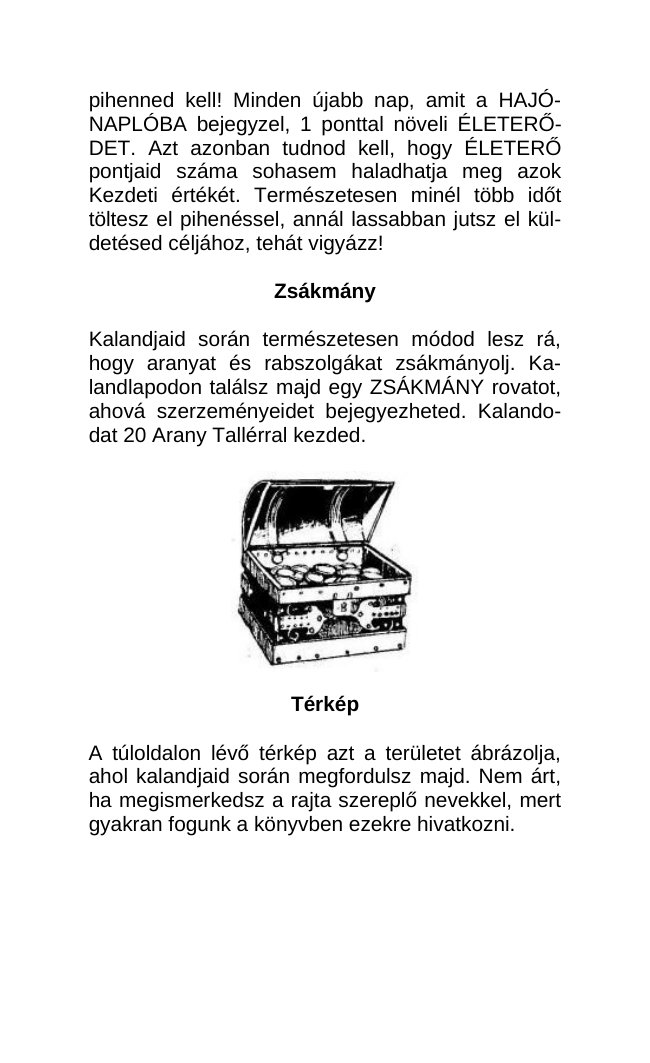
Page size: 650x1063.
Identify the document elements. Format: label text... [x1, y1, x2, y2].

text pihenned kell! Minden újabb nap, amit a HAJÓ- NAPLÓBA bejegyzel, 1 ponttal növeli ÉLETERŐ- DET. Azt azonban tudnod kell, hogy ÉLETERŐ pontjaid száma sohasem haladhatja meg azok Kezdeti értékét. Természetesen minél több időt töltesz el pihenéssel, annál lassabban jutsz el kül- detésed céljához, tehát vigyázz! [88, 87, 562, 255]
subtitle Zsákmány [159, 279, 490, 303]
text Kalandjaid során természetesen módod lesz rá, hogy aranyat és rabszolgákat zsákmányolj. Ka- landlapodon találsz majd egy ZSÁKMÁNY rovatot, ahová szerzeményeidet bejegyezheted. Kalando- dat 20 Arany Tallérral kezded. [88, 327, 561, 447]
picture [230, 471, 419, 672]
text A túloldalon lévő térkép azt a területet ábrázolja, ahol kalandjaid során megfordulsz majd. Nem árt, ha megismerkedsz a rajta szereplő nevekkel, mert gyakran fogunk a könyvben ezekre hivatkozni. [88, 740, 561, 836]
